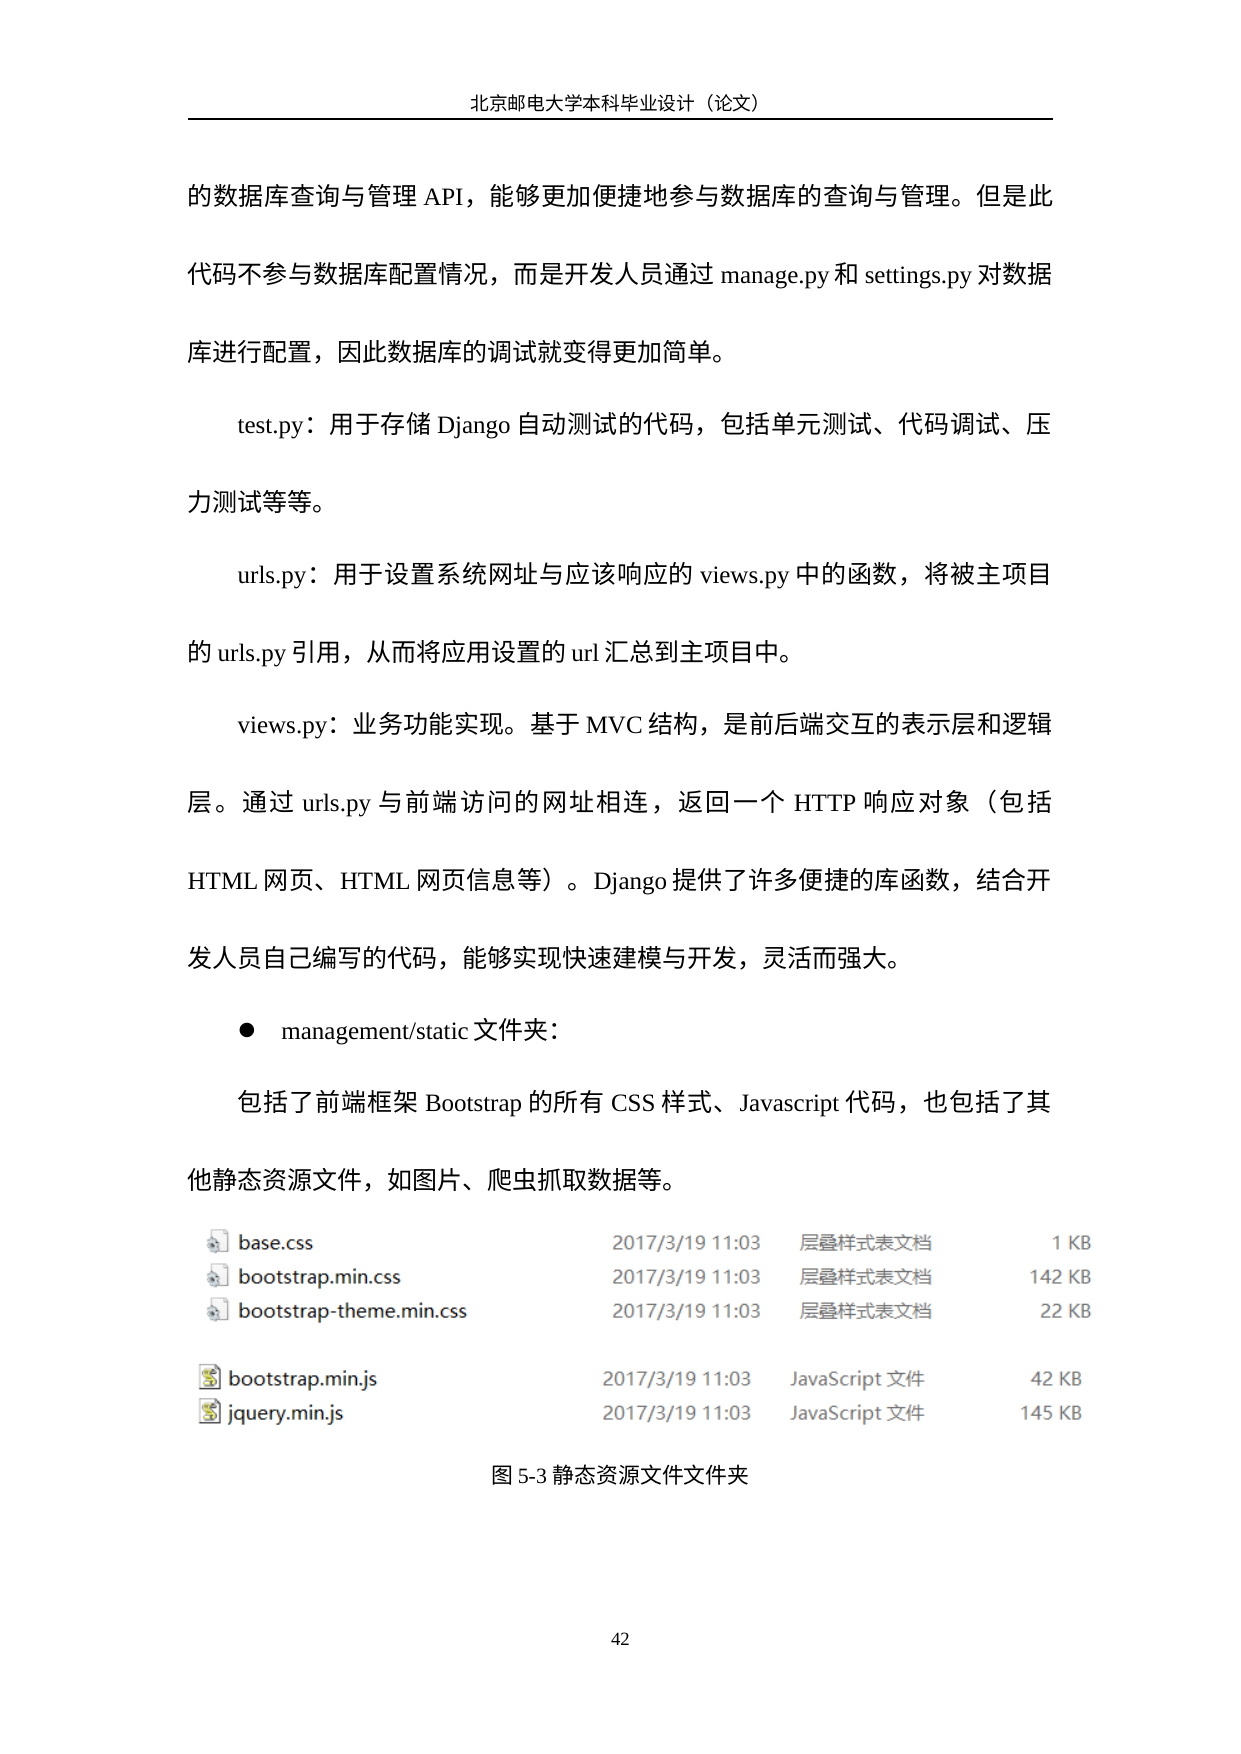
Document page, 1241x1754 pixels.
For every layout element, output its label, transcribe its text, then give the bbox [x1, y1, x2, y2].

text 包括了前端框架Bootstrap的所有CSS样式、Javascript代码，也包括了其他静态资源文件，如图片、爬虫抓取数据等。 [187, 1068, 1053, 1211]
text test.py：用于存储Django自动测试的代码，包括单元测试、代码调试、压力测试等等。 [187, 390, 1053, 533]
list management/static文件夹： [237, 996, 1053, 1061]
picture [187, 1354, 1121, 1440]
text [187, 162, 1053, 383]
text urls.py：用于设置系统网址与应该响应的views.py中的函数，将被主项目的urls.py引用，从而将应用设置的url汇总到主项目中。 [187, 540, 1053, 683]
picture [187, 1218, 1119, 1338]
text 图 5-3 静态资源文件文件夹 [187, 1457, 1053, 1490]
text views.py：业务功能实现。基于MVC结构，是前后端交互的表示层和逻辑层。通过urls.py与前端访问的网址相连，返回一个HTTP响应对象（包括HTML网页、HTML网页信息等）。Django提供了许多便捷的库函数，结合开发人员自己编写的代码，能够实现快速建模与开发，灵活而强大。 [187, 690, 1053, 989]
